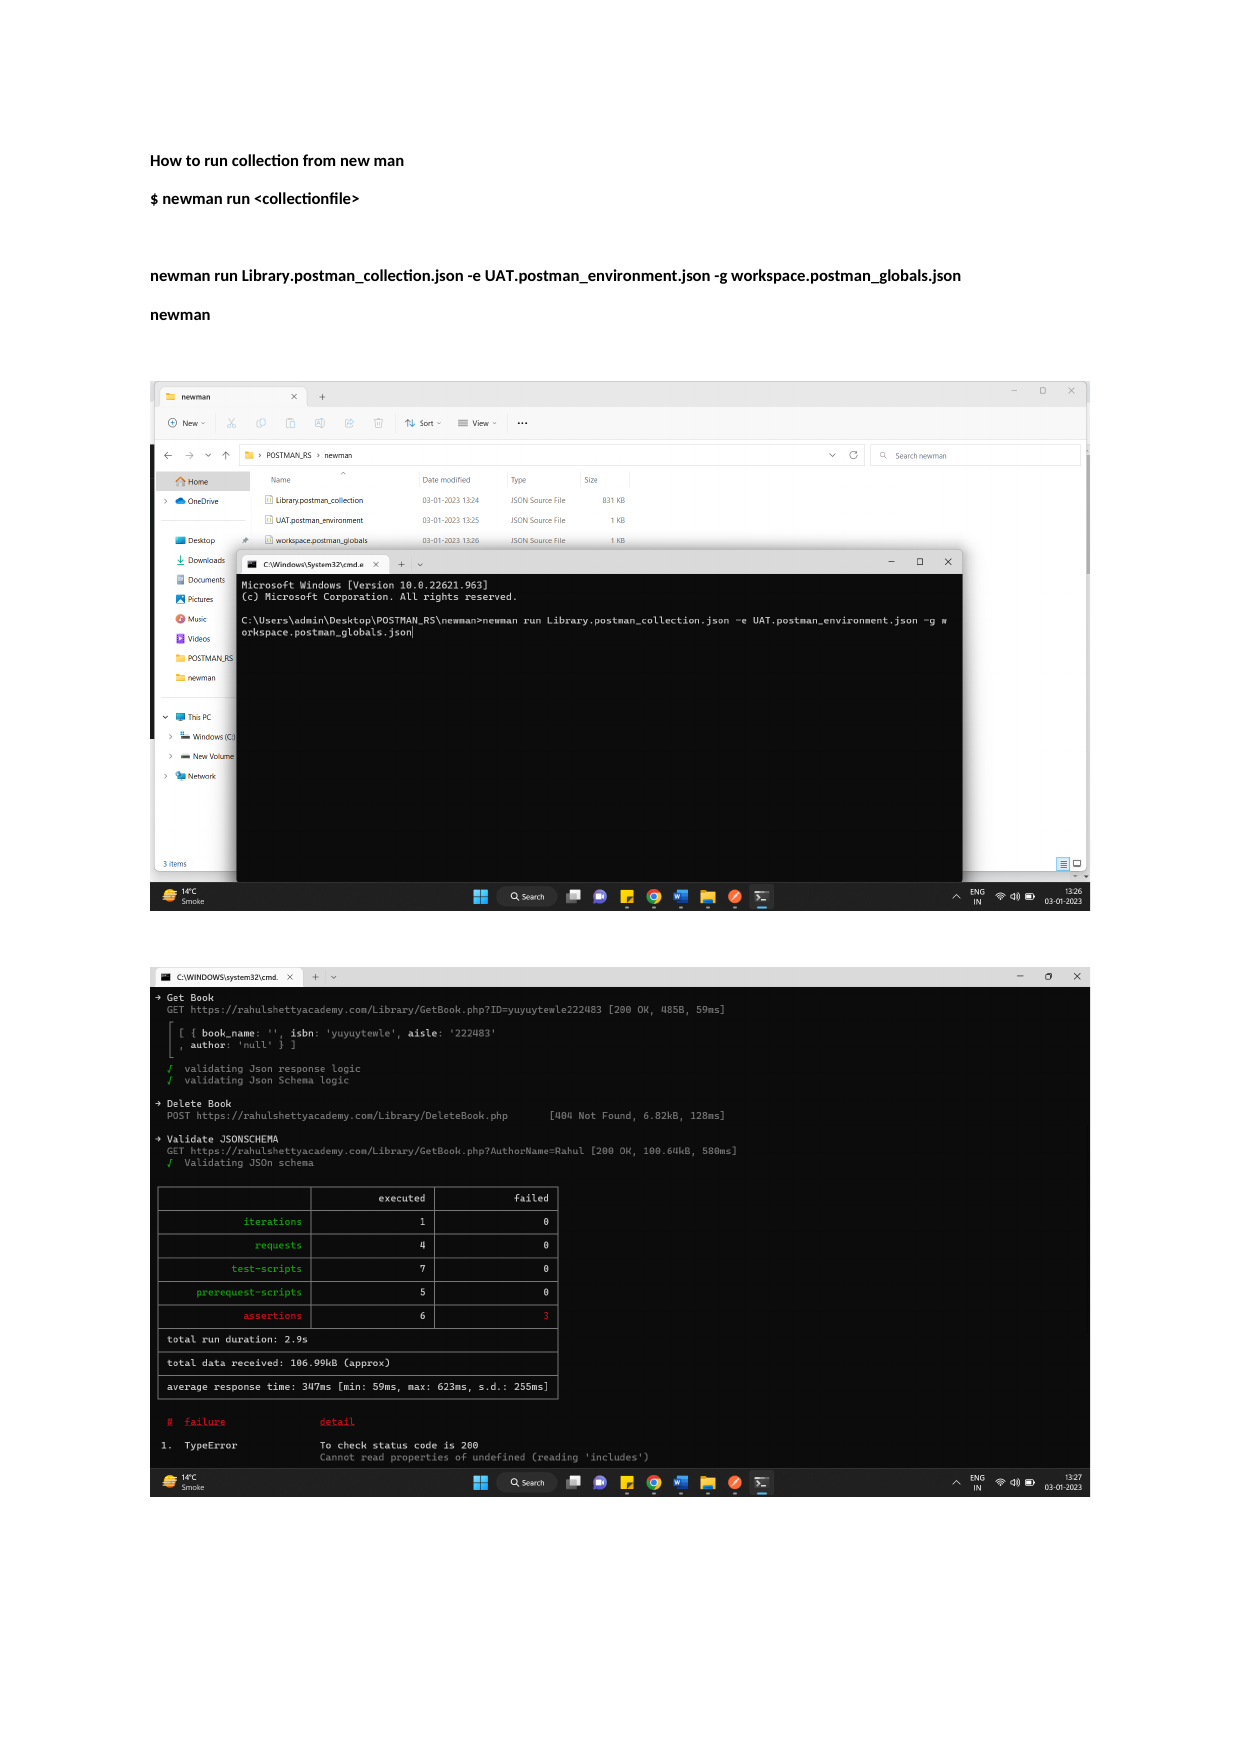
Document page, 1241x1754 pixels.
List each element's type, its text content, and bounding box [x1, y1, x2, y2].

text newman [150, 304, 1090, 324]
picture [150, 967, 1091, 1497]
picture [150, 381, 1091, 911]
text How to run collection from new man [150, 150, 1090, 170]
text $ newman run <collectionfile> [150, 188, 1090, 209]
text newman run Library.postman_collection.json -e UAT.postman_environment.json -g workspace.postman_globals.json [150, 266, 1090, 286]
